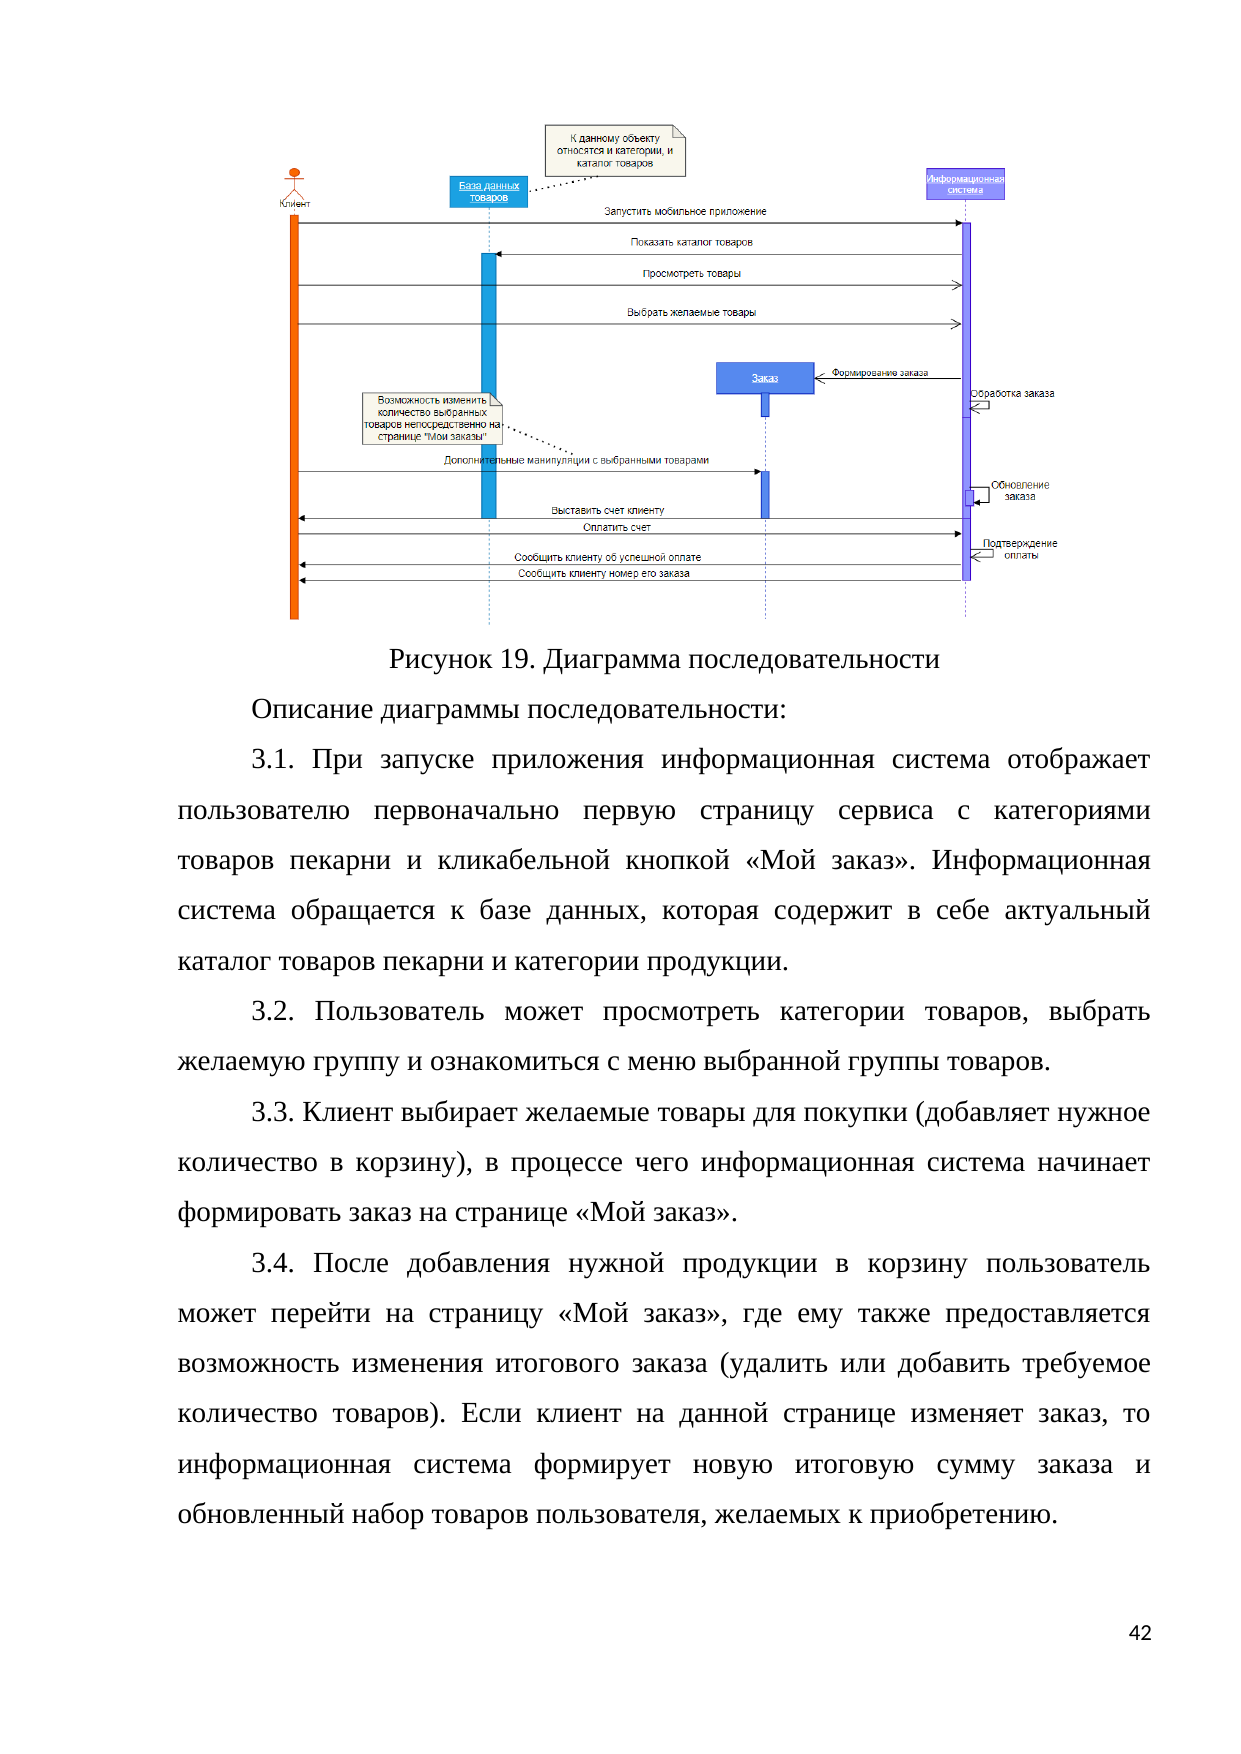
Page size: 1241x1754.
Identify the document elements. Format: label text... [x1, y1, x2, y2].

picture [259, 118, 1069, 627]
text Рисунок 19. Диаграмма последовательности [177, 641, 1152, 674]
text Описание диаграммы последовательности: [177, 691, 1152, 725]
text 3.1. При запуске приложения информационная система отображает пользователю первоначально первую страницу сервиса с категориями товаров пекарни и кликабельной кнопкой «Мой заказ». Информационная система обращается к базе данных, которая содержит в себе актуальный каталог товаров пекарни и категории продукции. [177, 742, 1152, 976]
text 3.3. Клиент выбирает желаемые товары для покупки (добавляет нужное количество в корзину), в процессе чего информационная система начинает формировать заказ на странице «Мой заказ». [177, 1094, 1152, 1228]
text 3.2. Пользователь может просмотреть категории товаров, выбрать желаемую группу и ознакомиться с меню выбранной группы товаров. [177, 993, 1152, 1077]
text 3.4. После добавления нужной продукции в корзину пользователь может перейти на страницу «Мой заказ», где ему также предоставляется возможность изменения итогового заказа (удалить или добавить требуемое количество товаров). Если клиент на данной странице изменяет заказ, то информационная система формирует новую итоговую сумму заказа и обновленный набор товаров пользователя, желаемых к приобретению. [177, 1245, 1152, 1530]
